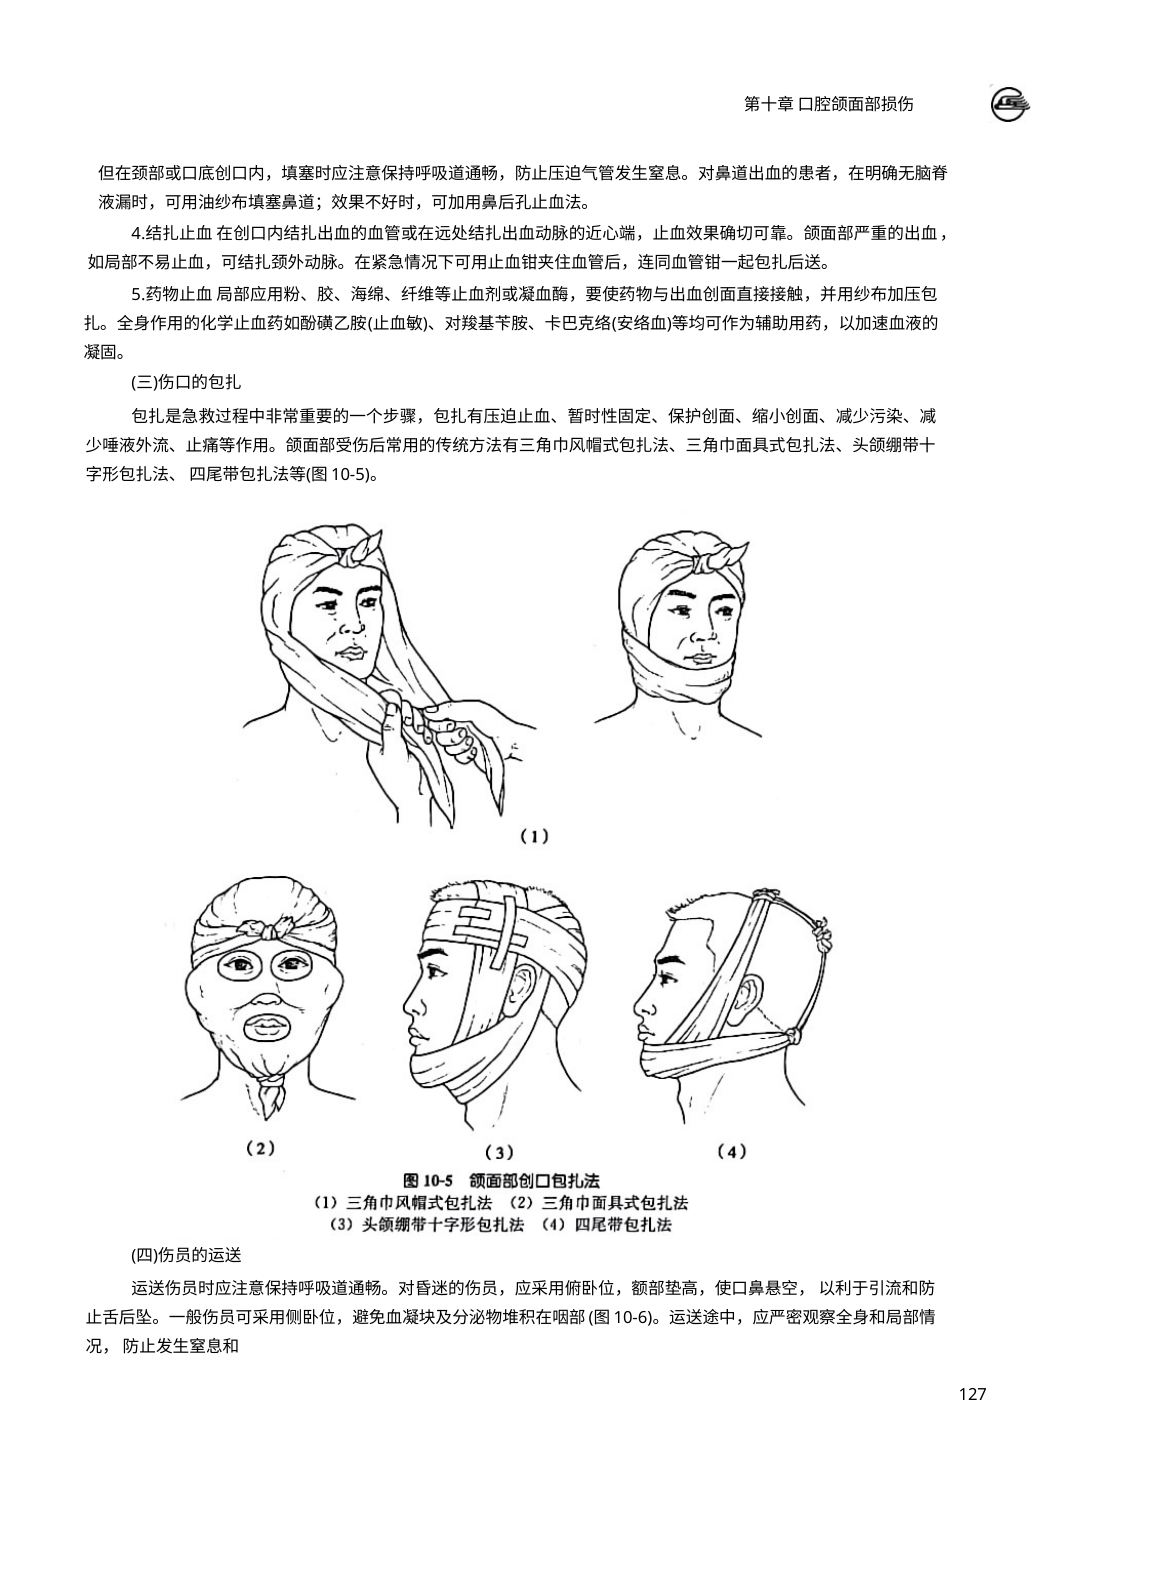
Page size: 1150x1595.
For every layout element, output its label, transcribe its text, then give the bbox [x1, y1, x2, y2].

text 5.药物止血 局部应用粉、胶、海绵、纤维等止血剂或凝血酶，要使药物与出血创面直接接触，并用纱布加压包扎。全身作用的化学止血药如酚磺乙胺(止血敏)、对羧基苄胺、卡巴克络(安络血)等均可作为辅助用药，以加速血液的凝固。 [83, 276, 939, 363]
text 运送伤员时应注意保持呼吸道通畅。对昏迷的伤员，应采用俯卧位，额部垫高，使口鼻悬空， 以利于引流和防止舌后坠。一般伤员可采用侧卧位，避免血凝块及分泌物堆积在咽部(图10-6)。运送途中，应严密观察全身和局部情况， 防止发生窒息和 [85, 1267, 937, 1355]
text 但在颈部或口底创口内，填塞时应注意保持呼吸道通畅，防止压迫气管发生窒息。对鼻道出血的患者，在明确无脑脊液漏时，可用油纱布填塞鼻道；效果不好时，可加用鼻后孔止血法。 [98, 155, 952, 213]
text (三)伤口的包扎 [131, 369, 1067, 392]
picture [989, 84, 1032, 123]
text 127 [958, 1380, 1067, 1403]
picture [162, 509, 851, 1241]
text 包扎是急救过程中非常重要的一个步骤，包扎有压迫止血、暂时性固定、保护创面、缩小创面、减少污染、减少唾液外流、止痛等作用。颌面部受伤后常用的传统方法有三角巾风帽式包扎法、三角巾面具式包扎法、头颌绷带十字形包扎法、 四尾带包扎法等(图10-5)。 [85, 397, 939, 484]
text 4.结扎止血 在创口内结扎出血的血管或在远处结扎出血动脉的近心端，止血效果确切可靠。颌面部严重的出血，如局部不易止血，可结扎颈外动脉。在紧急情况下可用止血钳夹住血管后，连同血管钳一起包扎后送。 [87, 215, 939, 274]
text (四)伤员的运送 [131, 1240, 1067, 1263]
